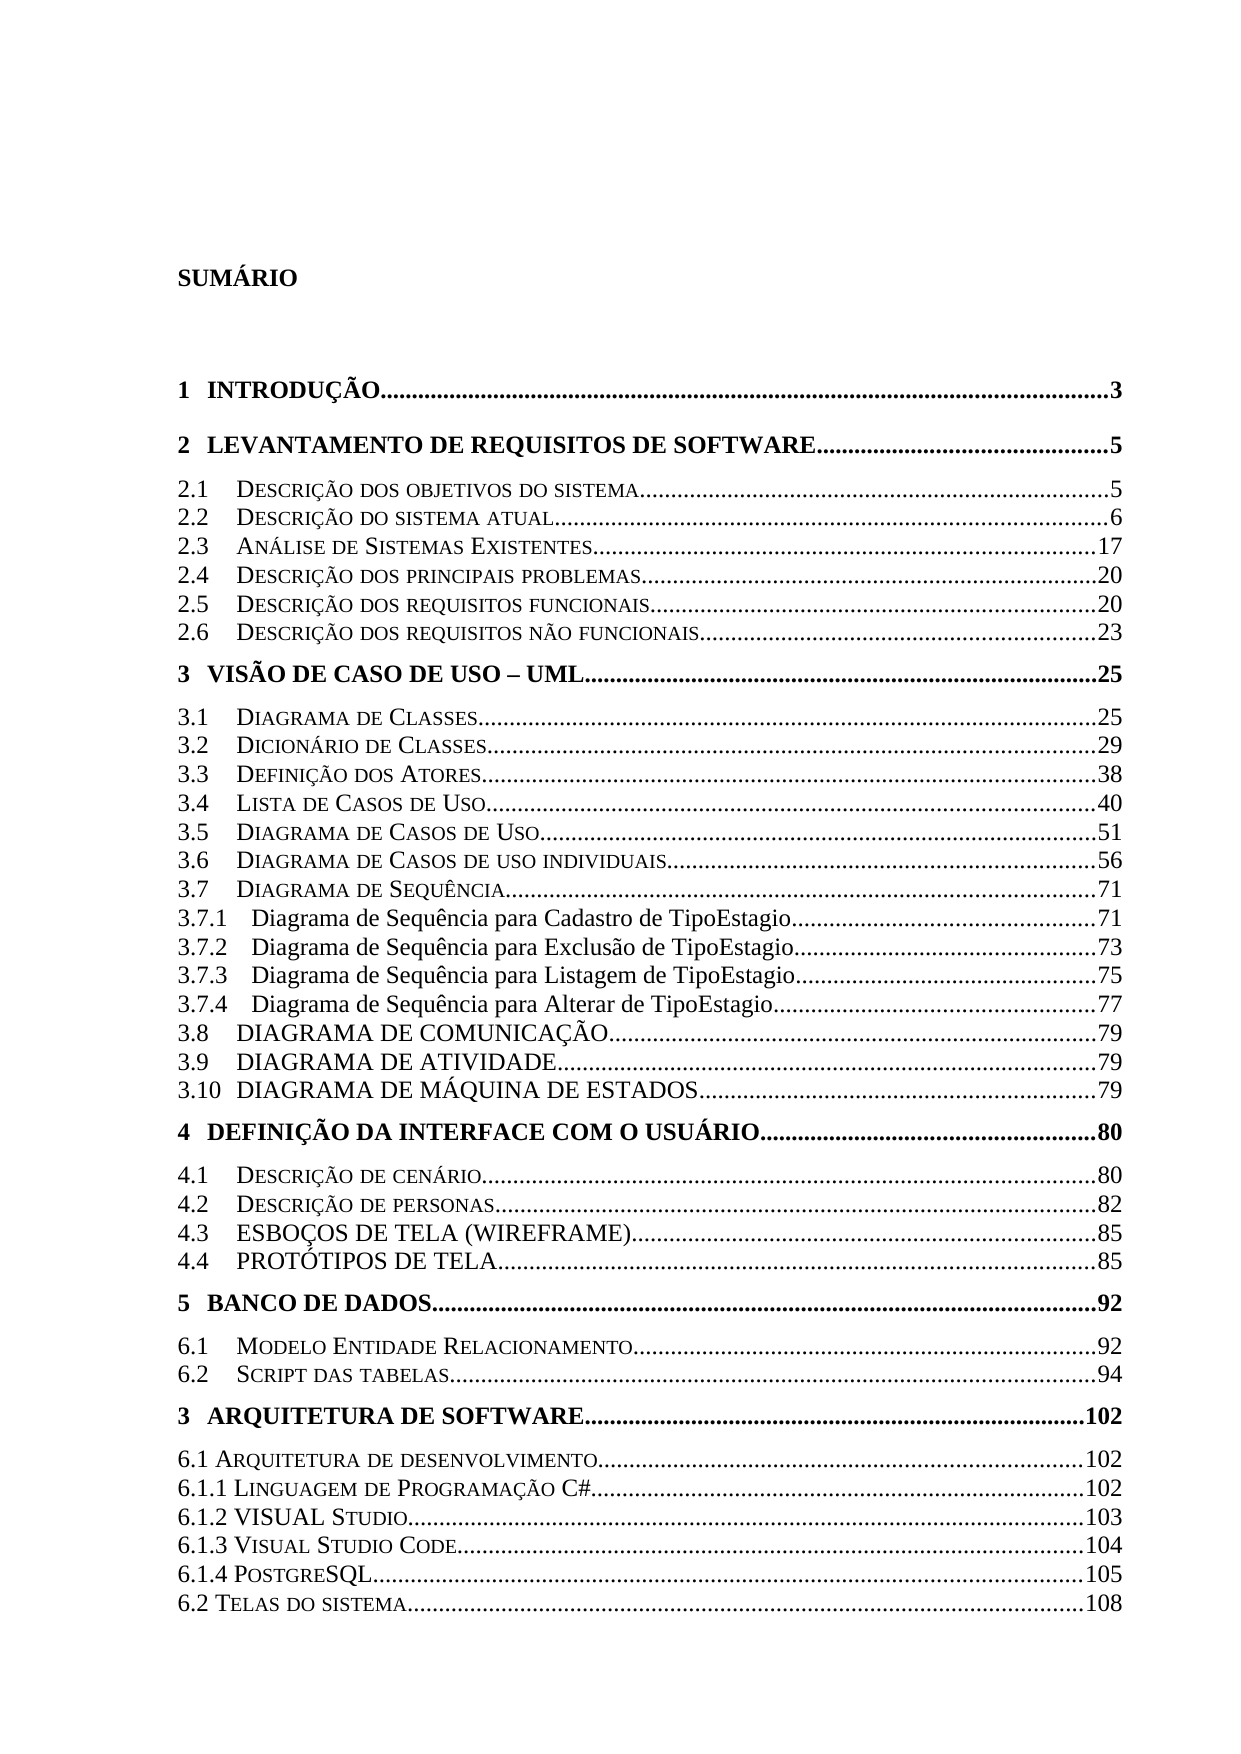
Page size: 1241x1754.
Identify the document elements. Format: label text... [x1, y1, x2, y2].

text 3.7.3 Diagrama de Sequência para Listagem de TipoEstagio 75 [177, 961, 1122, 989]
text 3.3 Definição dos Atores 38 [177, 759, 1122, 788]
text 3 VISÃO DE CASO DE USO – UML 25 [177, 659, 1122, 687]
text 2.3 Análise de Sistemas Existentes 17 [177, 531, 1122, 560]
text 4.3 ESBOÇOS DE TELA (WIREFRAME) 85 [177, 1218, 1122, 1246]
text 6.1 Arquitetura de desenvolvimento 102 [177, 1444, 1122, 1473]
text 4.4 PROTÓTIPOS DE TELA 85 [177, 1246, 1122, 1275]
text 3.2 Dicionário de Classes 29 [177, 731, 1122, 759]
text 2.4 Descrição dos principais problemas 20 [177, 560, 1122, 589]
text 6.1.3 Visual Studio Code 104 [177, 1530, 1122, 1559]
text 1 INTRODUÇÃO 3 [177, 375, 1122, 403]
text 6.1 Modelo Entidade Relacionamento 92 [177, 1331, 1122, 1359]
text 2.5 Descrição dos requisitos funcionais 20 [177, 589, 1122, 617]
text 3.4 Lista de Casos de Uso 40 [177, 788, 1122, 817]
text 3.7 Diagrama de Sequência 71 [177, 874, 1122, 903]
text 6.2 Telas do sistema 108 [177, 1588, 1122, 1617]
text 3.8 DIAGRAMA DE COMUNICAÇÃO 79 [177, 1018, 1122, 1047]
text 2 LEVANTAMENTO DE REQUISITOS DE SOFTWARE 5 [177, 430, 1122, 459]
text 3.1 Diagrama de Classes 25 [177, 702, 1122, 731]
text 2.2 Descrição do sistema atual 6 [177, 502, 1122, 531]
text 4 DEFINIÇÃO DA INTERFACE COM O USUÁRIO 80 [177, 1117, 1122, 1146]
text 3.7.2 Diagrama de Sequência para Exclusão de TipoEstagio 73 [177, 932, 1122, 961]
text 3 ARQUITETURA DE SOFTWARE 102 [177, 1401, 1122, 1429]
text 3.10 DIAGRAMA DE MÁQUINA DE ESTADOS 79 [177, 1076, 1122, 1104]
text 3.7.4 Diagrama de Sequência para Alterar de TipoEstagio 77 [177, 989, 1122, 1018]
text 3.6 Diagrama de Casos de uso individuais 56 [177, 846, 1122, 874]
text 6.1.2 VISUAL Studio 103 [177, 1502, 1122, 1530]
text 3.9 DIAGRAMA DE ATIVIDADE 79 [177, 1047, 1122, 1076]
text 2.1 Descrição dos objetivos do sistema 5 [177, 474, 1122, 502]
text 4.2 Descrição de personas 82 [177, 1189, 1122, 1218]
text 3.7.1 Diagrama de Sequência para Cadastro de TipoEstagio 71 [177, 903, 1122, 932]
text 2.6 Descrição dos requisitos não funcionais 23 [177, 617, 1122, 646]
text 6.1.1 Linguagem de Programação C# 102 [177, 1473, 1122, 1502]
text 4.1 Descrição de cenário 80 [177, 1160, 1122, 1189]
text 6.2 Script das tabelas 94 [177, 1359, 1122, 1388]
title SUMÁRIO [177, 263, 1122, 292]
text 6.1.4 PostgreSQL 105 [177, 1559, 1122, 1588]
text 3.5 Diagrama de Casos de Uso 51 [177, 817, 1122, 846]
text 5 BANCO DE DADOS 92 [177, 1288, 1122, 1316]
